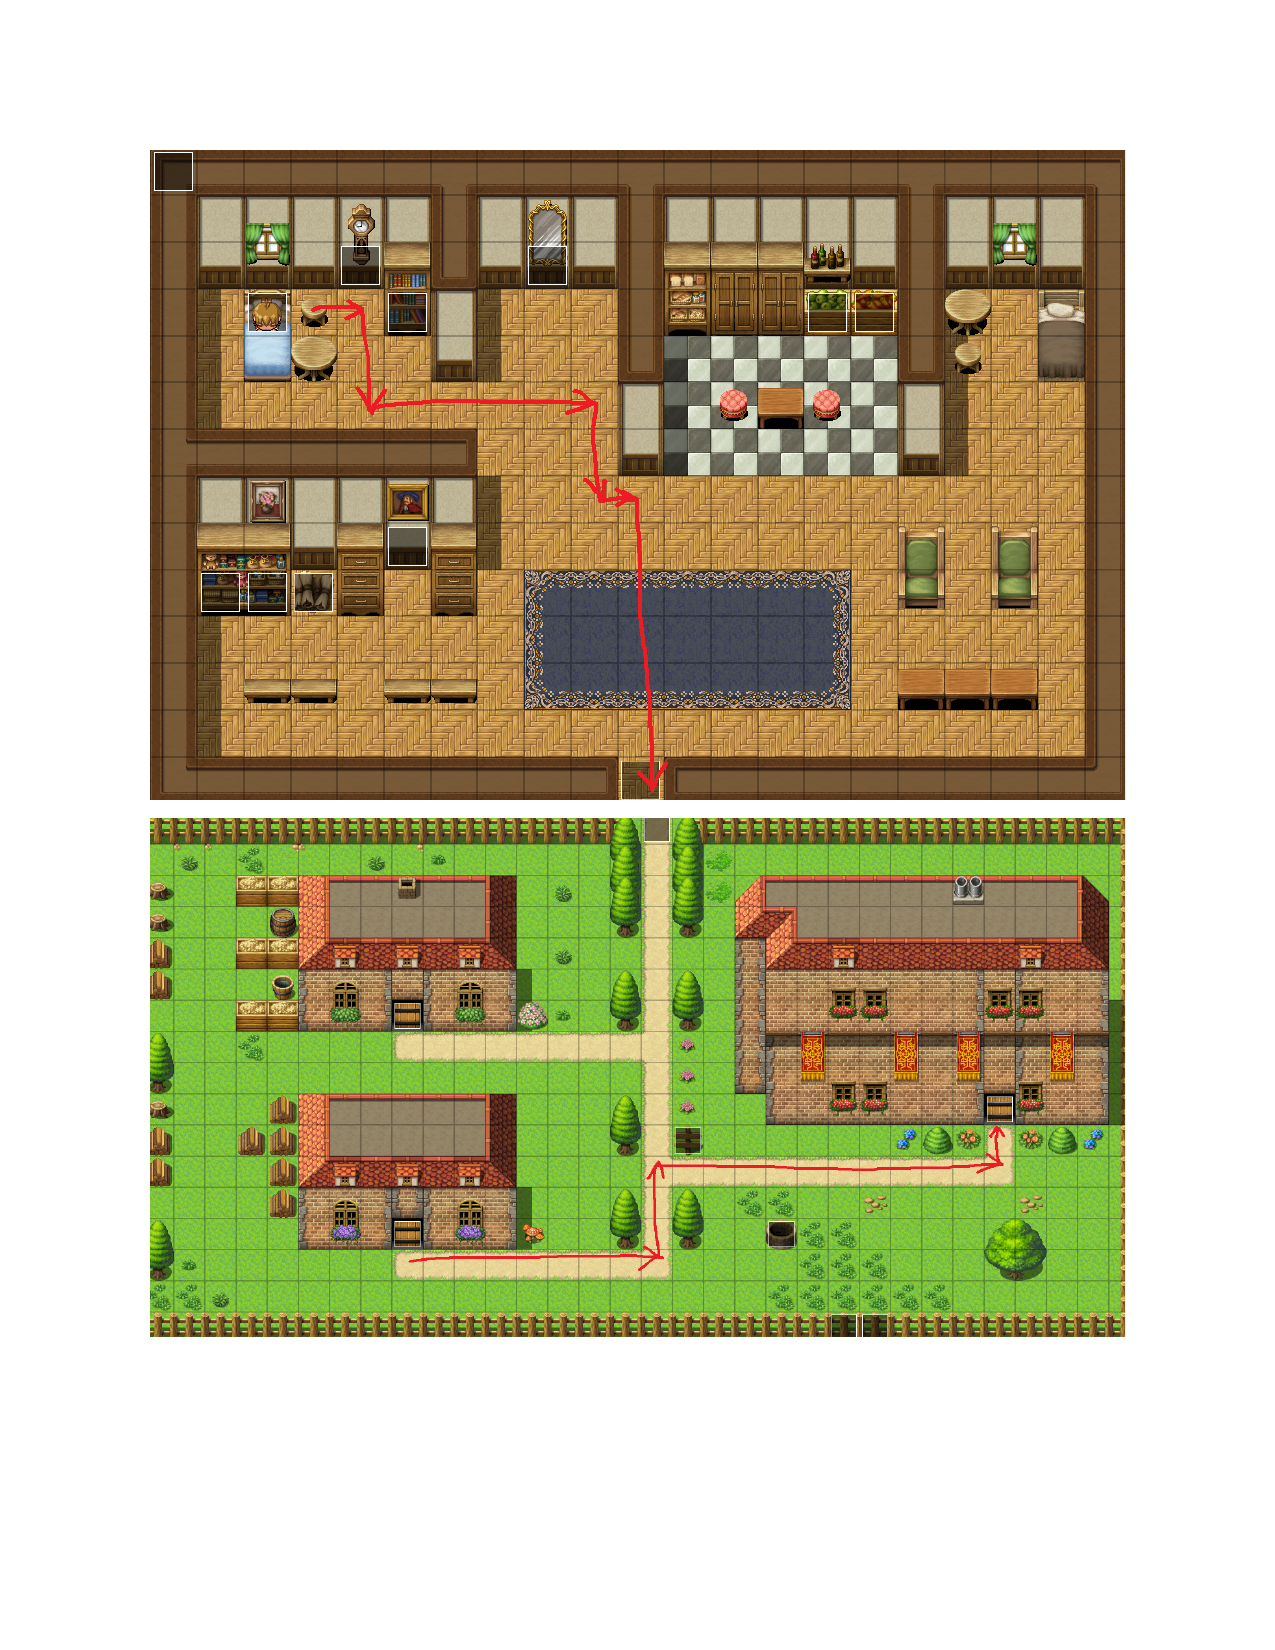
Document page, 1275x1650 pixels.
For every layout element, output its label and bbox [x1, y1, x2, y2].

picture [150, 150, 1125, 800]
picture [150, 818, 1125, 1337]
